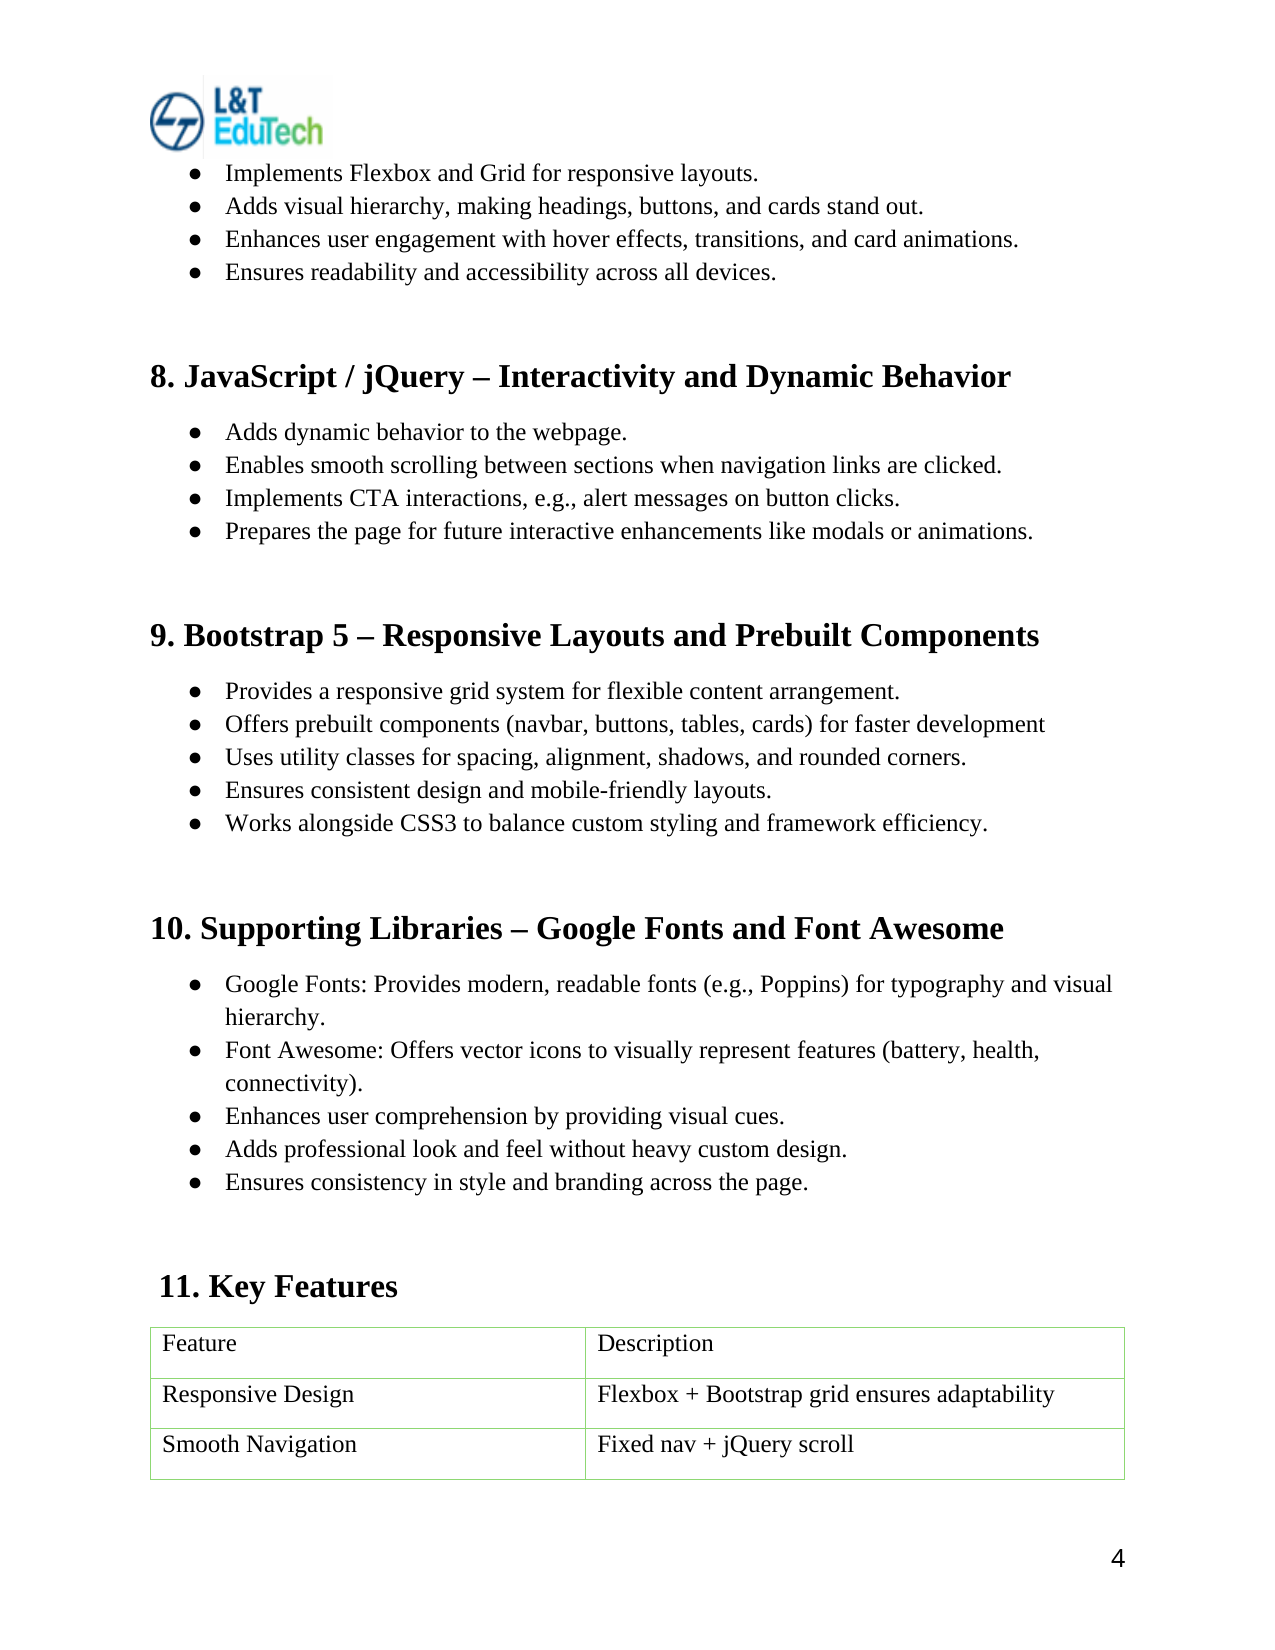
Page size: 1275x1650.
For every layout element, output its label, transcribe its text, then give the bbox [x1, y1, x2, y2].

list Enhances user engagement with hover effects, transitions, and card animations. [187, 224, 1125, 253]
list Adds visual hierarchy, making headings, buttons, and cards stand out. [187, 191, 1125, 220]
table_cell Smooth Navigation [151, 1429, 585, 1479]
text 9. Bootstrap 5 – Responsive Layouts and Prebuilt Components [150, 616, 1125, 654]
table_cell Flexbox + Bootstrap grid ensures adaptability [586, 1379, 1124, 1428]
list Font Awesome: Offers vector icons to visually represent features (battery, health, connectivity). [187, 1035, 1125, 1096]
list Ensures consistency in style and branding across the page. [187, 1167, 1125, 1196]
list Enhances user comprehension by providing visual cues. [187, 1101, 1125, 1129]
table_header Feature [151, 1328, 585, 1378]
text 11. Key Features [150, 1266, 1125, 1304]
picture [150, 75, 334, 159]
list Enables smooth scrolling between sections when navigation links are clicked. [187, 450, 1125, 479]
list Offers prebuilt components (navbar, buttons, tables, cards) for faster development [187, 709, 1125, 738]
list Adds professional look and feel without heavy custom design. [187, 1134, 1125, 1162]
list Implements CTA interactions, e.g., alert messages on button clicks. [187, 483, 1125, 512]
table_cell Fixed nav + jQuery scroll [586, 1429, 1124, 1479]
list Prepares the page for future interactive enhancements like modals or animations. [187, 516, 1125, 545]
list Adds dynamic behavior to the webpage. [187, 417, 1125, 446]
list Works alongside CSS3 to balance custom styling and framework efficiency. [187, 808, 1125, 837]
text 10. Supporting Libraries – Google Fonts and Font Awesome [150, 908, 1125, 946]
table_header Description [586, 1328, 1124, 1378]
table_cell Responsive Design [151, 1379, 585, 1428]
text 8. JavaScript / jQuery – Interactivity and Dynamic Behavior [150, 357, 1125, 395]
list Uses utility classes for spacing, alignment, shadows, and rounded corners. [187, 742, 1125, 771]
list Google Fonts: Provides modern, readable fonts (e.g., Poppins) for typography and visual hierarchy. [187, 969, 1125, 1030]
list Ensures readability and accessibility across all devices. [187, 257, 1125, 286]
list Implements Flexbox and Grid for responsive layouts. [187, 158, 1125, 187]
list Provides a responsive grid system for flexible content arrangement. [187, 676, 1125, 705]
list Ensures consistent design and mobile-friendly layouts. [187, 776, 1125, 804]
